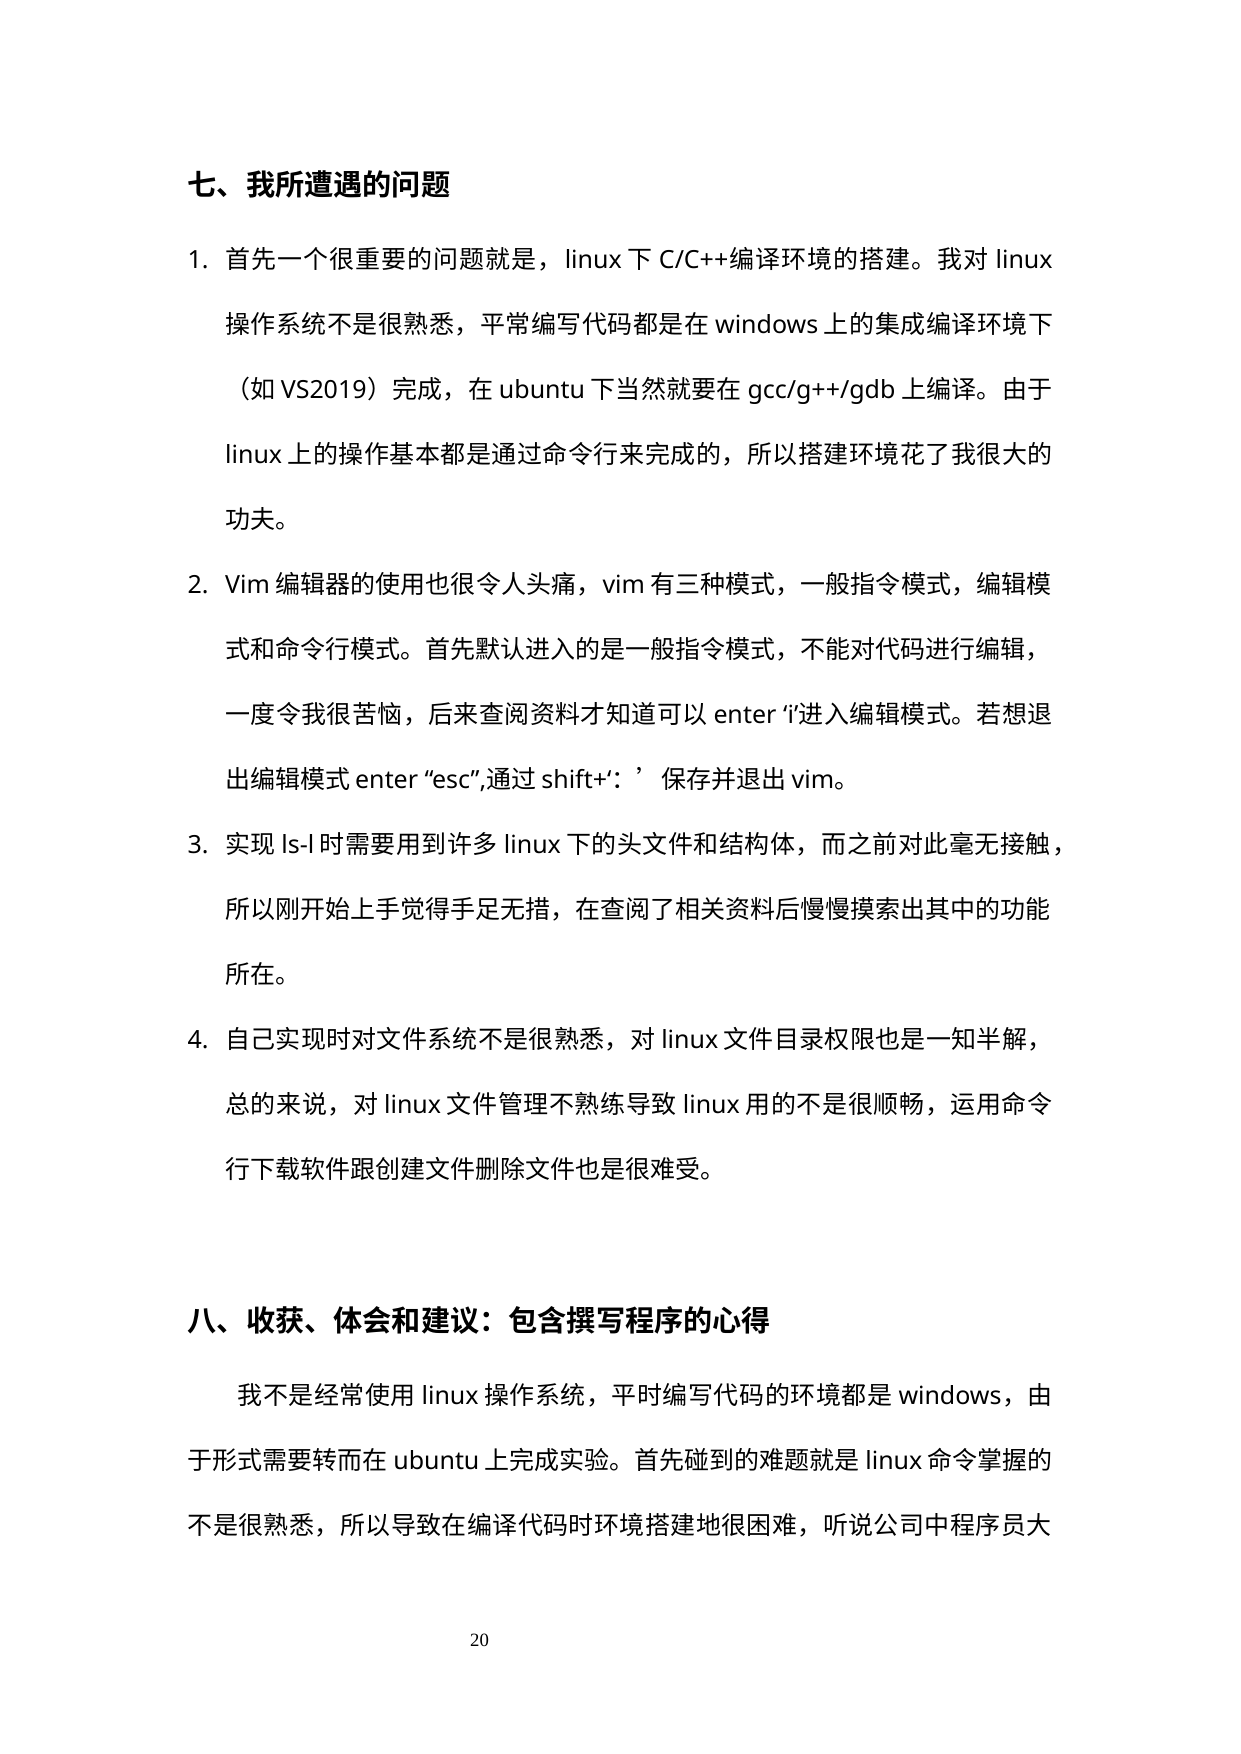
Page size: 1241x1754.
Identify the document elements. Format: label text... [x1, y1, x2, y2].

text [187, 1361, 1053, 1556]
list 首先一个很重要的问题就是，linux下C/C++编译环境的搭建。我对linux操作系统不是很熟悉，平常编写代码都是在windows上的集成编译环境下（如VS2019）完成，在ubuntu下当然就要在gcc/g++/gdb上编译。由于linux上的操作基本都是通过命令行来完成的，所以搭建环境花了我很大的功夫。 [187, 225, 1053, 550]
list 实现ls-l时需要用到许多linux下的头文件和结构体，而之前对此毫无接触，所以刚开始上手觉得手足无措，在查阅了相关资料后慢慢摸索出其中的功能所在。 [187, 810, 1053, 1005]
subtitle 收获、体会和建议：包含撰写程序的心得 [187, 1298, 1053, 1340]
list 自己实现时对文件系统不是很熟悉，对linux文件目录权限也是一知半解，总的来说，对linux文件管理不熟练导致linux用的不是很顺畅，运用命令行下载软件跟创建文件删除文件也是很难受。 [187, 1005, 1053, 1200]
subtitle 我所遭遇的问题 [187, 162, 1053, 204]
list Vim编辑器的使用也很令人头痛，vim有三种模式，一般指令模式，编辑模式和命令行模式。首先默认进入的是一般指令模式，不能对代码进行编辑，一度令我很苦恼，后来查阅资料才知道可以enter ‘i’进入编辑模式。若想退出编辑模式enter “esc”,通过shift+‘：’保存并退出vim。 [187, 550, 1053, 810]
